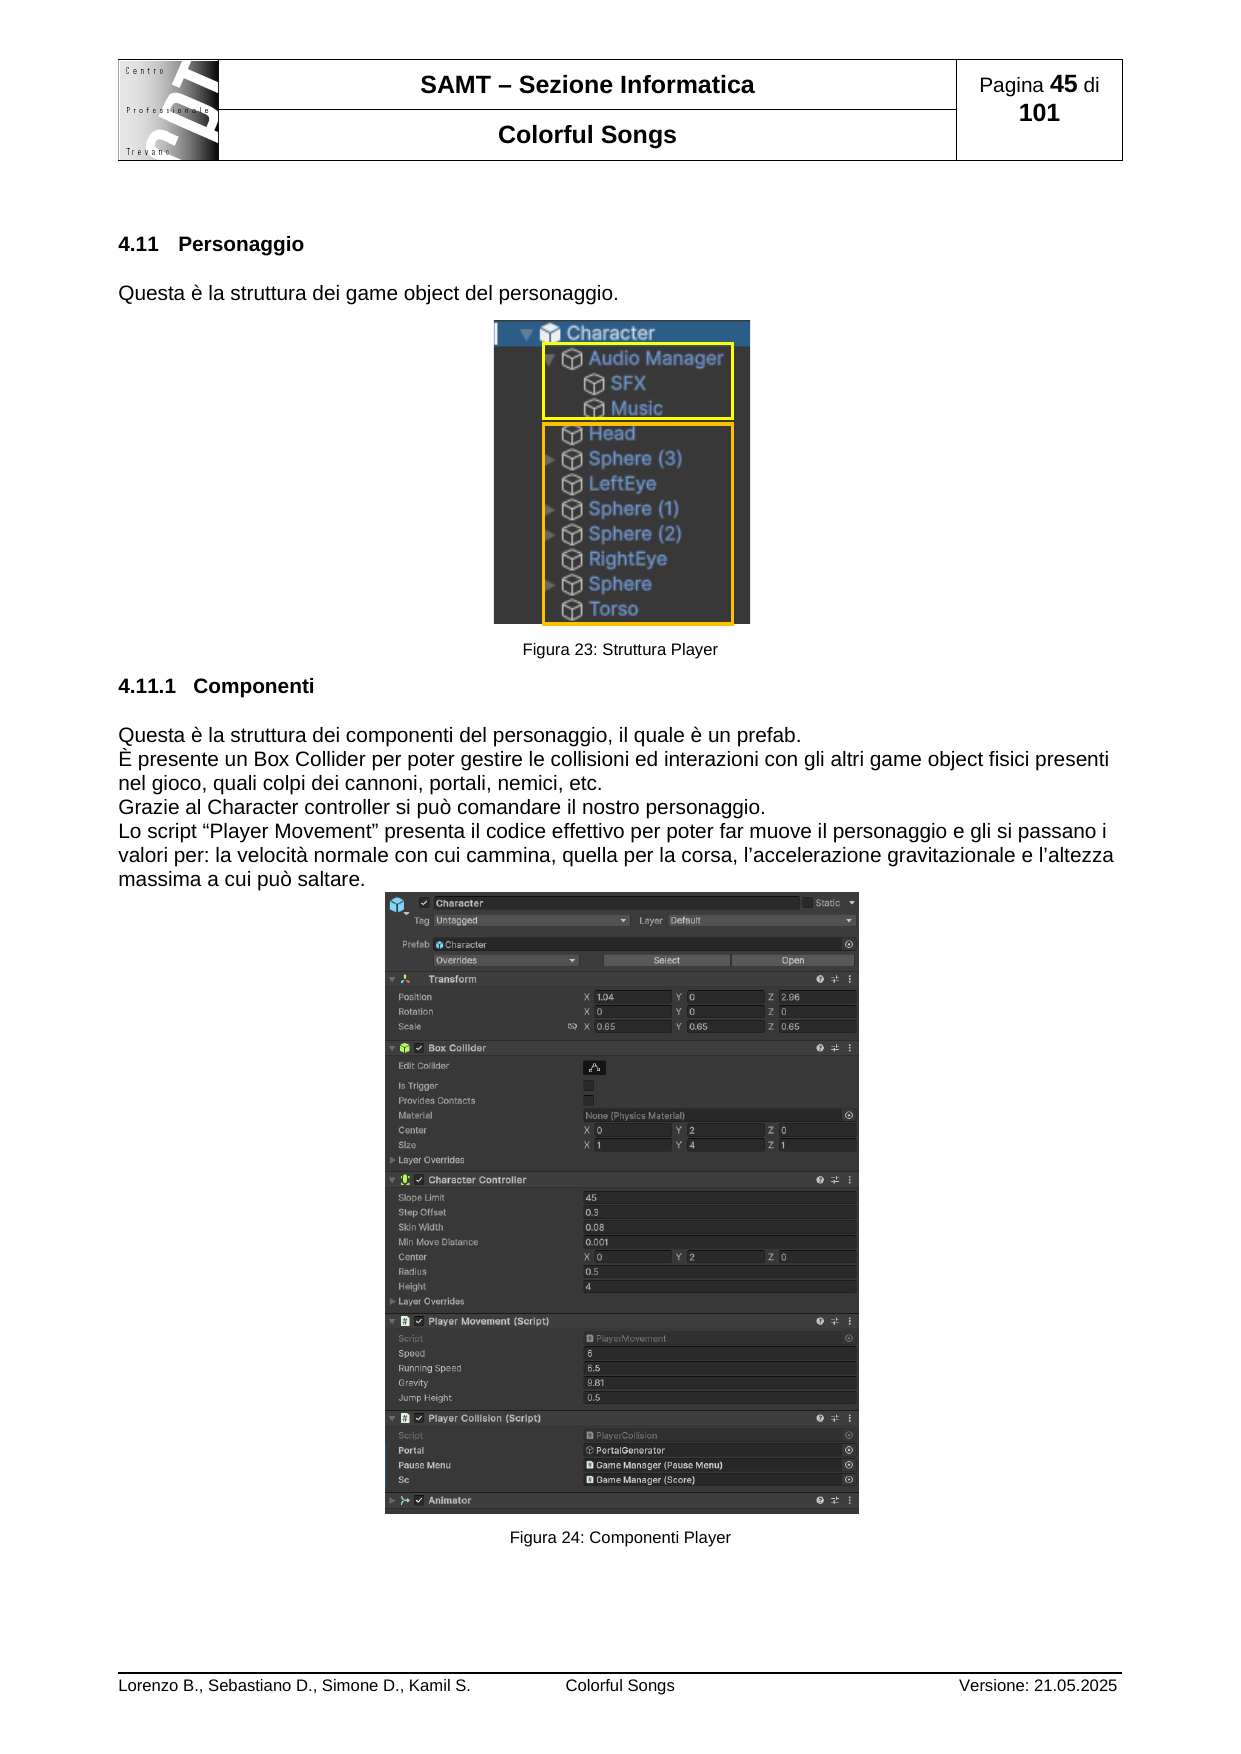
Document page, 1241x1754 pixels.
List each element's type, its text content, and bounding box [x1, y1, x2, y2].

subtitle Personaggio [118, 232, 1122, 256]
text Questa è la struttura dei componenti del personaggio, il quale è un prefab. [118, 723, 1122, 747]
text Questa è la struttura dei game object del personaggio. [118, 281, 1122, 305]
picture [545, 426, 731, 622]
picture [118, 60, 219, 160]
picture [385, 892, 859, 1514]
text Grazie al Character controller si può comandare il nostro personaggio. [118, 795, 1122, 819]
picture [493, 320, 750, 624]
text Lo script “Player Movement” presenta il codice effettivo per poter far muove il personaggio e gli si passano i valori per: la velocità normale con cui cammina, quella per la corsa, l’accelerazione gravitazionale e l’altezza massima a cui può saltare. [118, 819, 1122, 891]
text È presente un Box Collider per poter gestire le collisioni ed interazioni con gli altri game object fisici presenti nel gioco, quali colpi dei cannoni, portali, nemici, etc. [118, 747, 1122, 795]
